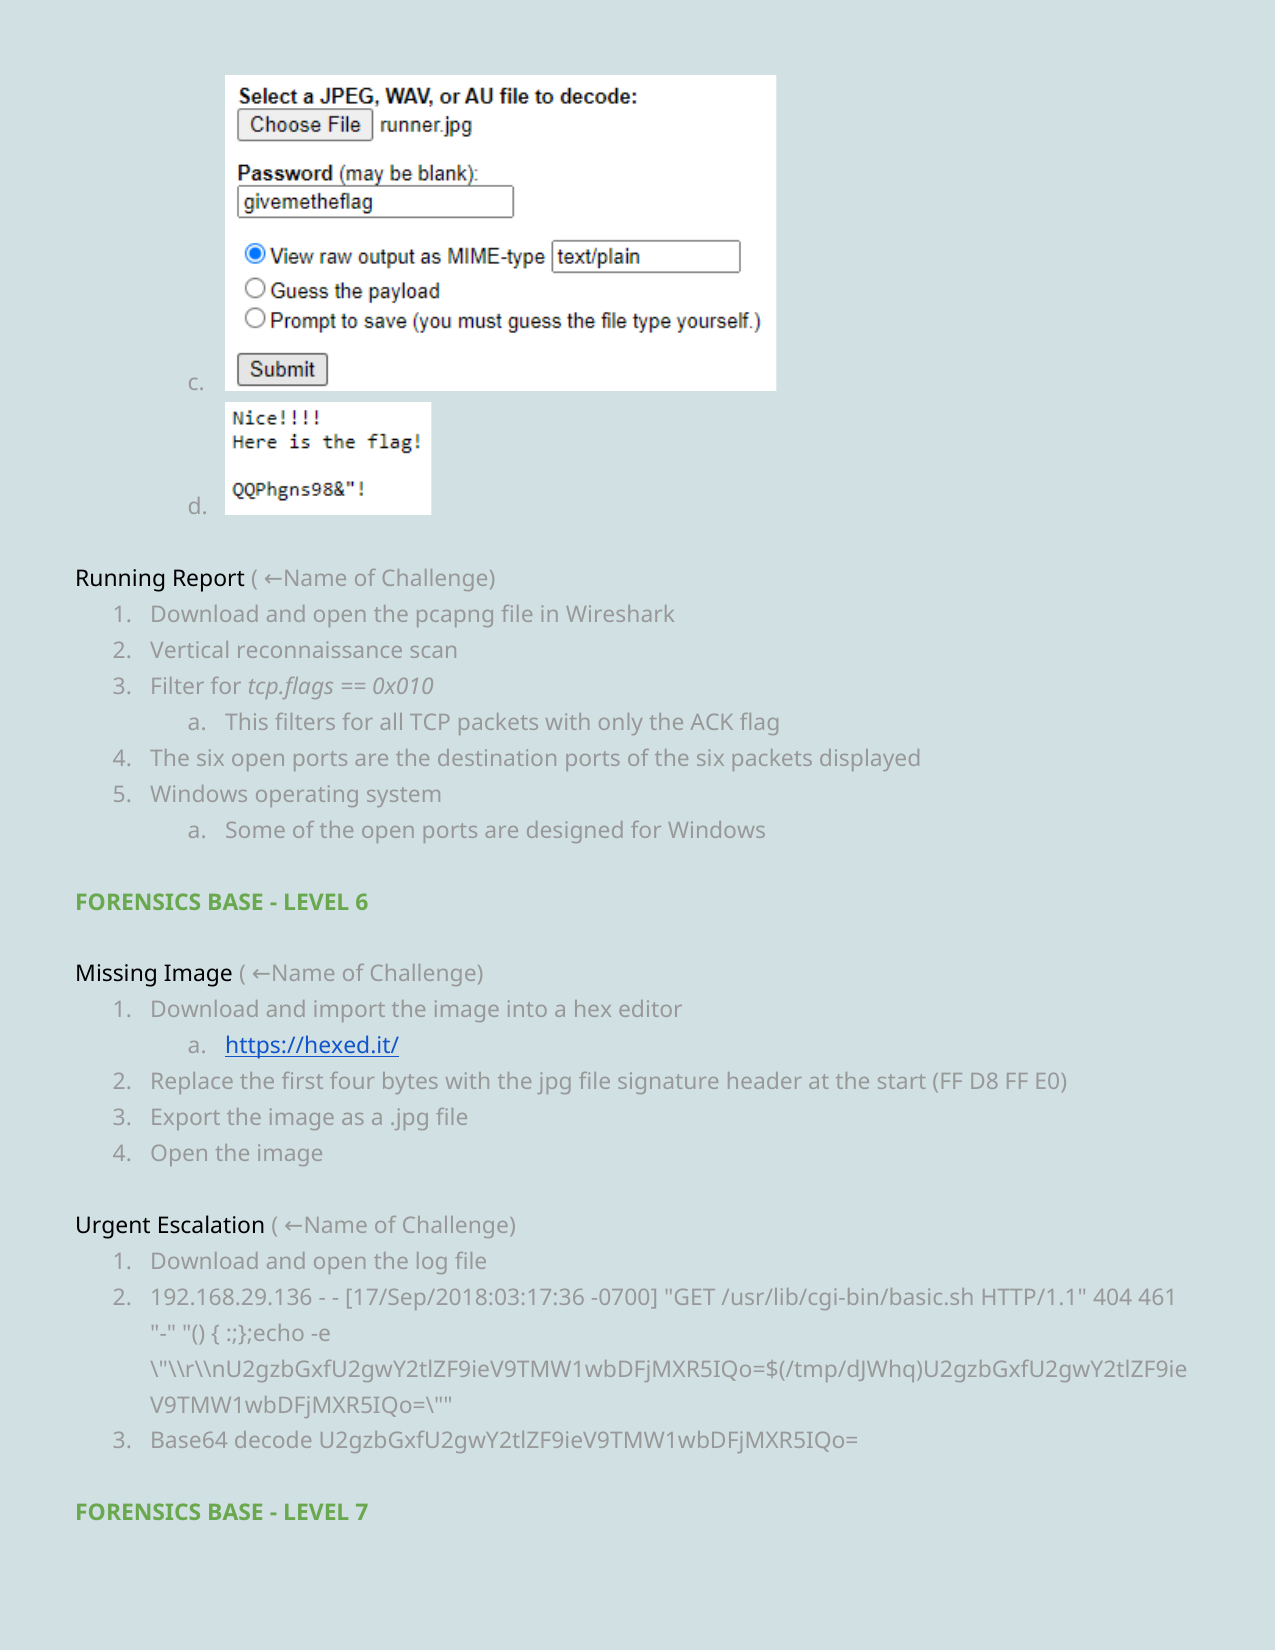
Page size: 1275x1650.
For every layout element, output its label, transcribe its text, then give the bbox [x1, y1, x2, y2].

list Download and import the image into a hex editor [112, 993, 1200, 1024]
picture [225, 75, 777, 391]
list The six open ports are the destination ports of the six packets displayed [112, 742, 1200, 773]
list https://hexed.it/ [187, 1029, 1200, 1060]
list Download and open the log file [112, 1245, 1200, 1276]
subtitle FORENSICS BASE - LEVEL 6 [75, 885, 1200, 917]
list Download and open the pcapng file in Wireshark [112, 598, 1200, 629]
list Some of the open ports are designed for Windows [187, 813, 1200, 845]
list Windows operating system [112, 778, 1200, 809]
text Missing Image ( ←Name of Challenge) [75, 957, 1200, 988]
list Replace the first four bytes with the jpg file signature header at the start (FF D8 FF E0) [112, 1065, 1200, 1096]
list Open the image [112, 1137, 1200, 1168]
text Running Report ( ←Name of Challenge) [75, 562, 1200, 593]
list Vertical reconnaissance scan [112, 634, 1200, 665]
list Base64 decode U2gzbGxfU2gwY2tlZF9ieV9TMW1wbDFjMXR5IQo= [112, 1424, 1200, 1456]
list Filter for tcp.flags == 0x010 [112, 670, 1200, 701]
list 192.168.29.136 - - [17/Sep/2018:03:17:36 -0700] "GET /usr/lib/cgi-bin/basic.sh HTTP/1.1" 404 461 "-" "() { :;};echo -e \"\\r\\nU2gzbGxfU2gwY2tlZF9ieV9TMW1wbDFjMXR5IQo=$(/tmp/dJWhq)U2gzbGxfU2gwY2tlZF9ieV9TMW1wbDFjMXR5IQo=\"" [112, 1281, 1200, 1420]
text Urgent Escalation ( ←Name of Challenge) [75, 1209, 1200, 1240]
subtitle FORENSICS BASE - LEVEL 7 [75, 1496, 1200, 1528]
picture [225, 402, 432, 515]
list This filters for all TCP packets with only the ACK flag [187, 706, 1200, 737]
list Export the image as a .jpg file [112, 1101, 1200, 1132]
